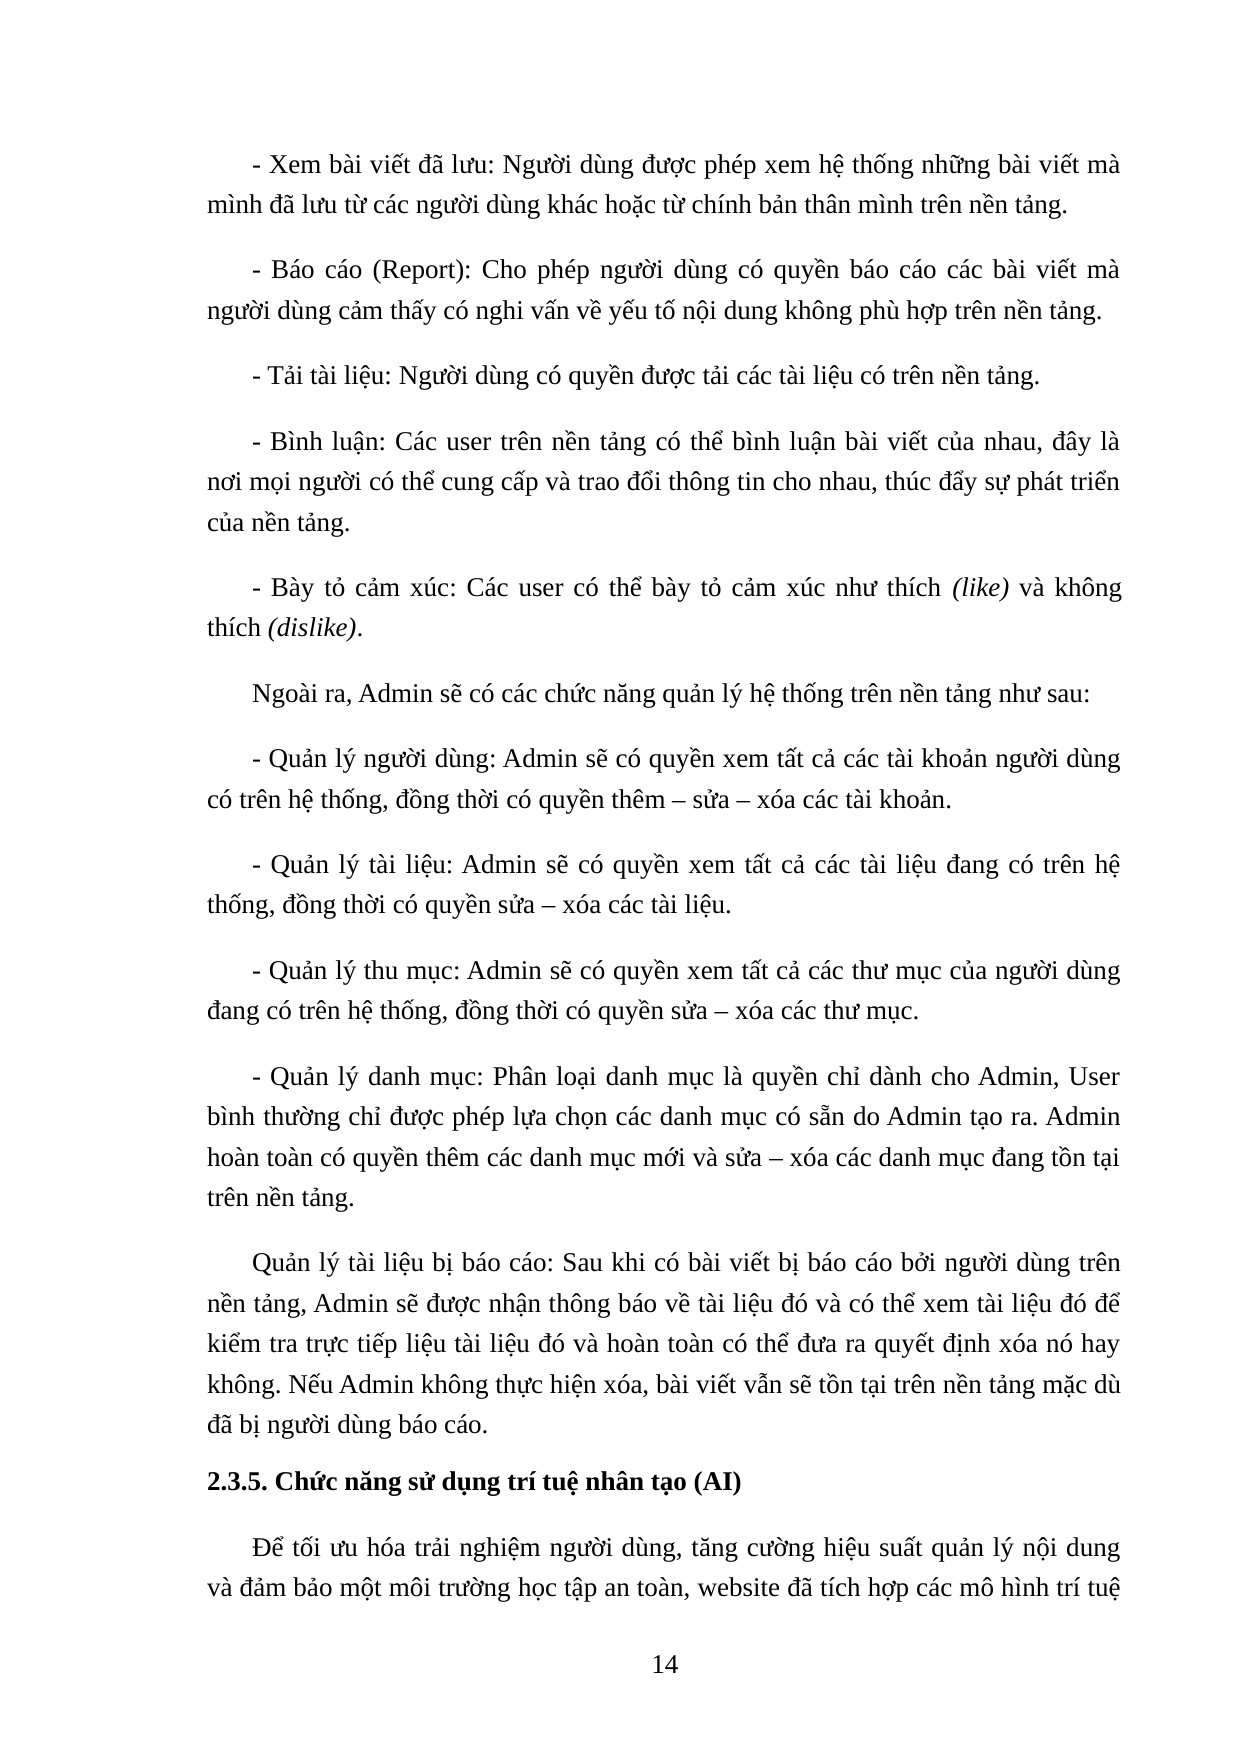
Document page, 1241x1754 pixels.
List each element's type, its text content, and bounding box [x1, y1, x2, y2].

text - Quản lý danh mục: Phân loại danh mục là quyền chỉ dành cho Admin, User bình thường chỉ được phép lựa chọn các danh mục có sẵn do Admin tạo ra. Admin hoàn toàn có quyền thêm các danh mục mới và sửa – xóa các danh mục đang tồn tại trên nền tảng. [207, 1060, 1122, 1212]
text - Bình luận: Các user trên nền tảng có thể bình luận bài viết của nhau, đây là nơi mọi người có thể cung cấp và trao đổi thông tin cho nhau, thúc đẩy sự phát triển của nền tảng. [207, 425, 1122, 537]
text - Quản lý tài liệu: Admin sẽ có quyền xem tất cả các tài liệu đang có trên hệ thống, đồng thời có quyền sửa – xóa các tài liệu. [207, 848, 1122, 920]
text - Xem bài viết đã lưu: Người dùng được phép xem hệ thống những bài viết mà mình đã lưu từ các người dùng khác hoặc từ chính bản thân mình trên nền tảng. [207, 148, 1122, 219]
text - Quản lý người dùng: Admin sẽ có quyền xem tất cả các tài khoản người dùng có trên hệ thống, đồng thời có quyền thêm – sửa – xóa các tài khoản. [207, 742, 1122, 814]
text - Tải tài liệu: Người dùng có quyền được tải các tài liệu có trên nền tảng. [207, 359, 1122, 391]
text - Quản lý thu mục: Admin sẽ có quyền xem tất cả các thư mục của người dùng đang có trên hệ thống, đồng thời có quyền sửa – xóa các thư mục. [207, 954, 1122, 1026]
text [207, 1531, 1122, 1602]
text Quản lý tài liệu bị báo cáo: Sau khi có bài viết bị báo cáo bởi người dùng trên nền tảng, Admin sẽ được nhận thông báo về tài liệu đó và có thể xem tài liệu đó để kiểm tra trực tiếp liệu tài liệu đó và hoàn toàn có thể đưa ra quyết định xóa nó hay không. Nếu Admin không thực hiện xóa, bài viết vẫn sẽ tồn tại trên nền tảng mặc dù đã bị người dùng báo cáo. [207, 1246, 1122, 1439]
text - Bày tỏ cảm xúc: Các user có thể bày tỏ cảm xúc như thích (like) và không thích (dislike). [207, 571, 1122, 643]
text Ngoài ra, Admin sẽ có các chức năng quản lý hệ thống trên nền tảng như sau: [207, 677, 1122, 708]
text - Báo cáo (Report): Cho phép người dùng có quyền báo cáo các bài viết mà người dùng cảm thấy có nghi vấn về yếu tố nội dung không phù hợp trên nền tảng. [207, 253, 1122, 325]
subtitle 2.3.5. Chức năng sử dụng trí tuệ nhân tạo (AI) [207, 1465, 1122, 1496]
